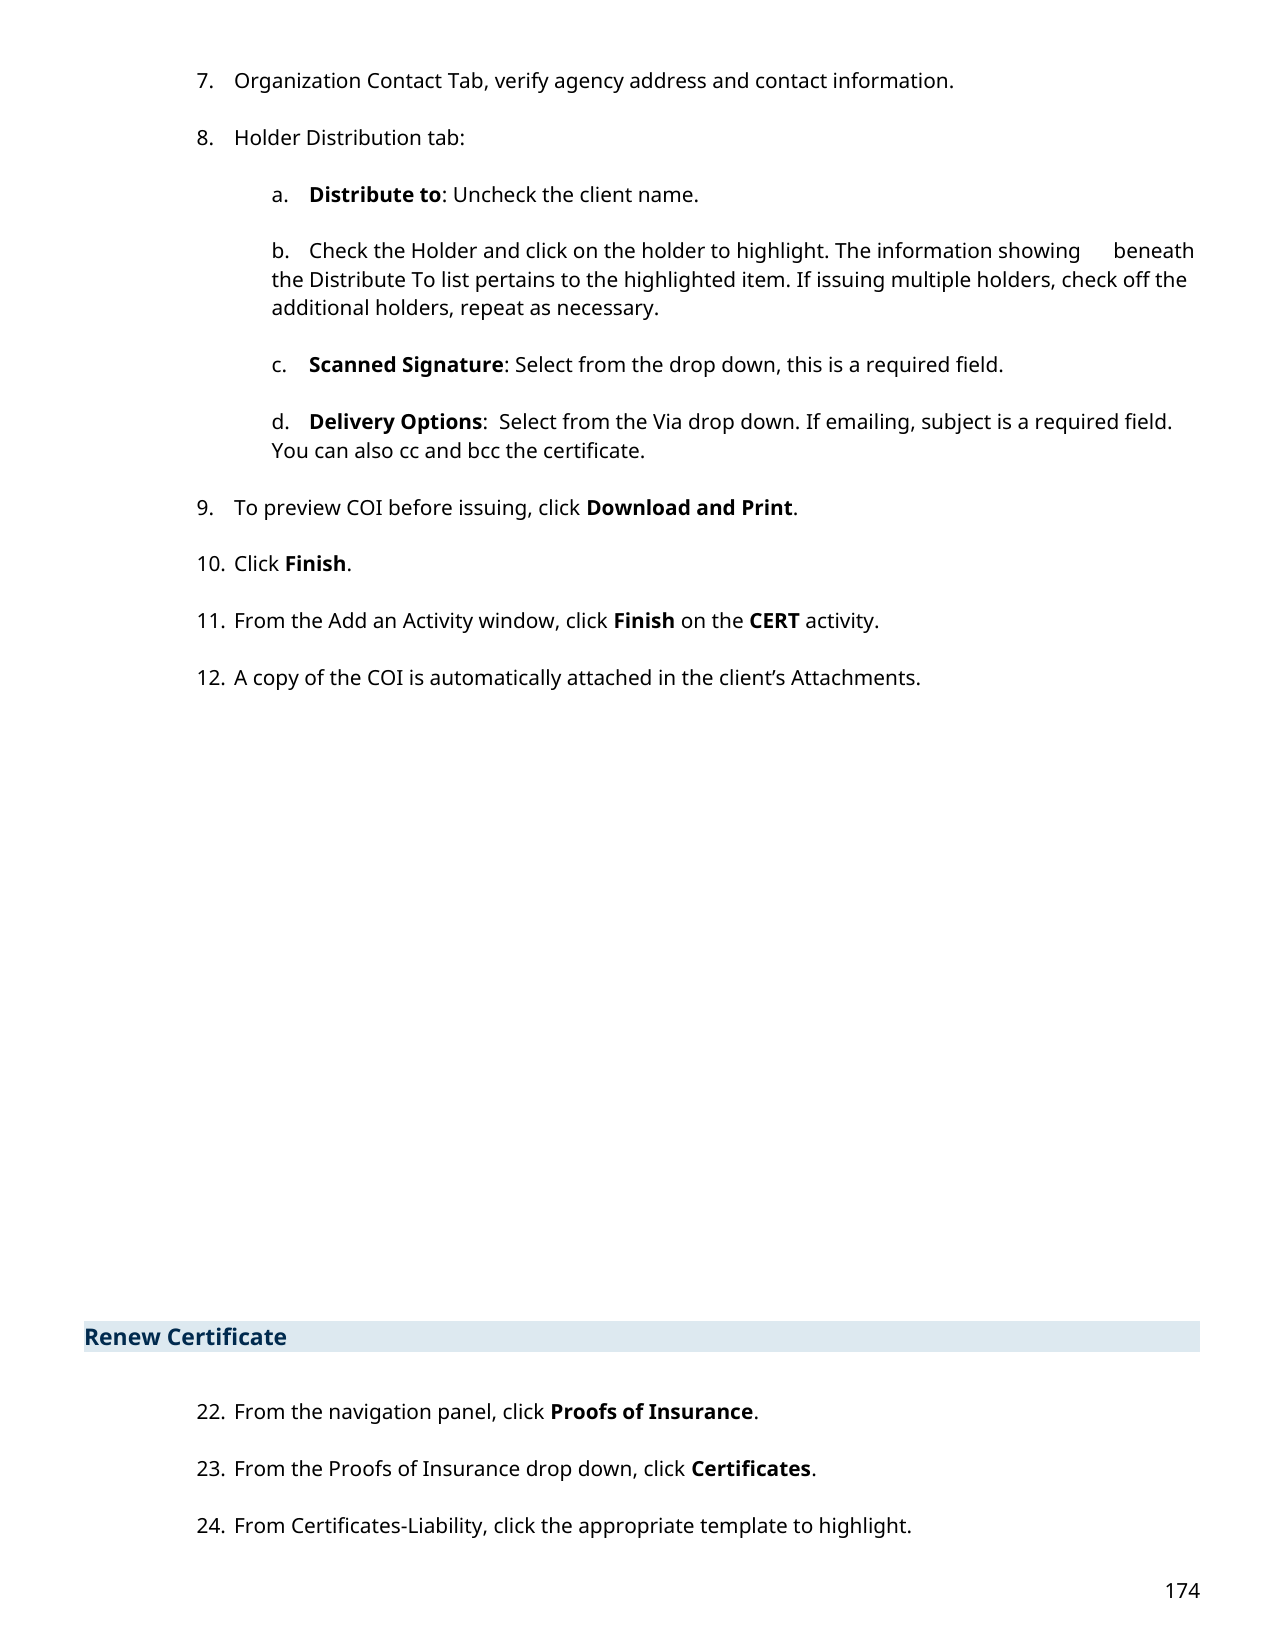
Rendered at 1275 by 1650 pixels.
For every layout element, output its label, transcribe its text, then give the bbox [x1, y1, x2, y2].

list Holder Distribution tab: [196, 123, 1200, 151]
list Check the Holder and click on the holder to highlight. The information showing beneath the Distribute To list pertains to the highlighted item. If issuing multiple holders, check off the additional holders, repeat as necessary. [271, 237, 1200, 322]
list Click Finish. [196, 549, 1200, 578]
list From Certificates-Liability, click the appropriate template to highlight. [196, 1511, 1200, 1539]
list Delivery Options: Select from the Via drop down. If emailing, subject is a required field. You can also cc and bcc the certificate. [271, 407, 1200, 464]
list Scanned Signature: Select from the drop down, this is a required field. [271, 350, 1200, 379]
list From the Add an Activity window, click Finish on the CERT activity. [196, 606, 1200, 635]
list A copy of the COI is automatically attached in the client’s Attachments. [196, 663, 1200, 692]
subtitle Renew Certificate [84, 1321, 1200, 1352]
list Organization Contact Tab, verify agency address and contact information. [196, 66, 1200, 94]
list From the Proofs of Insurance drop down, click Certificates. [196, 1454, 1200, 1482]
list To preview COI before issuing, click Download and Print. [196, 493, 1200, 521]
list From the navigation panel, click Proofs of Insurance. [196, 1397, 1200, 1426]
list Distribute to: Uncheck the client name. [271, 180, 1200, 208]
